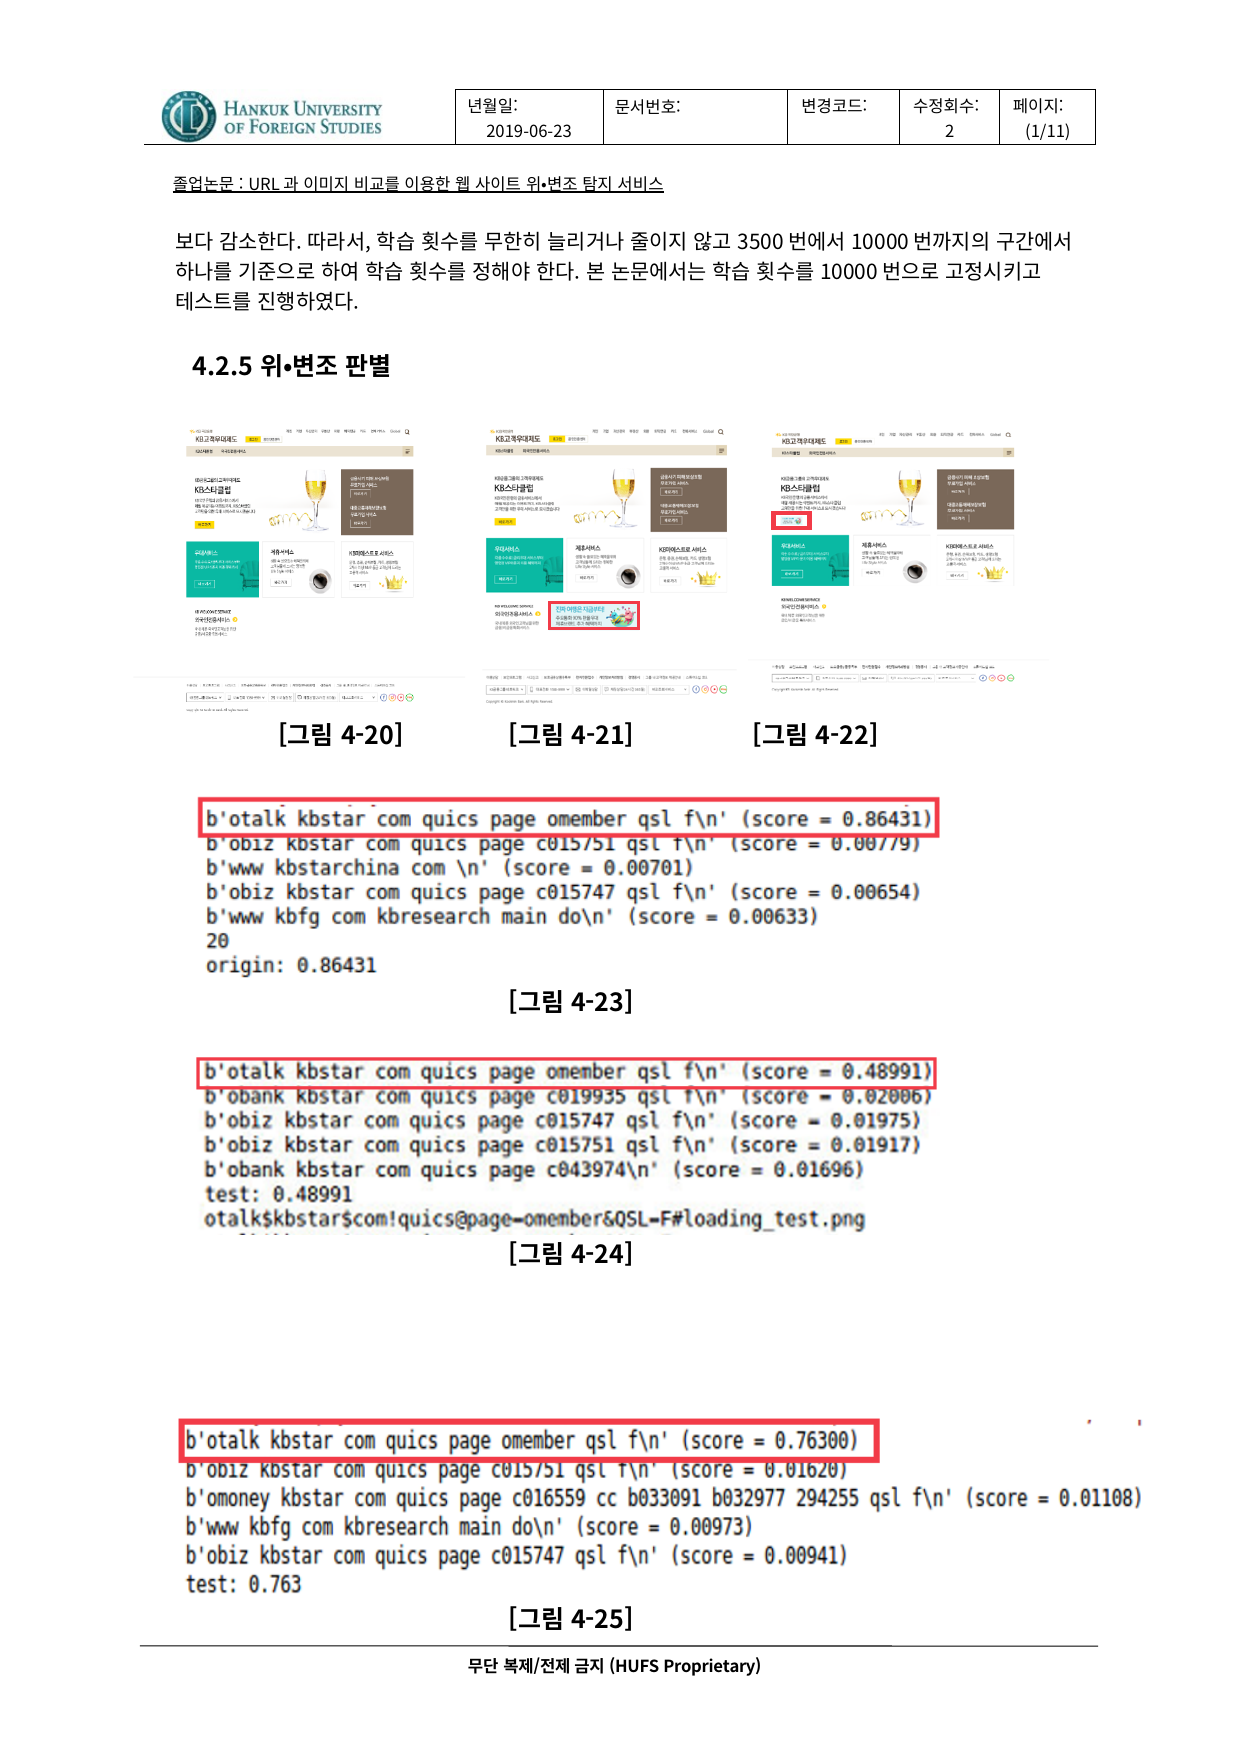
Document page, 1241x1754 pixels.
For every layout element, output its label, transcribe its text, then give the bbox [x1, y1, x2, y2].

text [그림 4-23] [192, 982, 792, 1018]
picture [482, 424, 737, 716]
picture [175, 1415, 1152, 1600]
picture [161, 89, 383, 143]
picture [192, 788, 946, 982]
text 4.2.5 위•변조 판별 [192, 346, 792, 382]
text [그림 4-24] [175, 1234, 792, 1271]
picture [192, 1054, 940, 1235]
picture [133, 425, 466, 716]
text [그림 4-20] [그림 4-21] [그림 4-22] [133, 716, 1109, 752]
picture [748, 418, 1050, 716]
text [그림 4-25] [175, 1600, 792, 1636]
